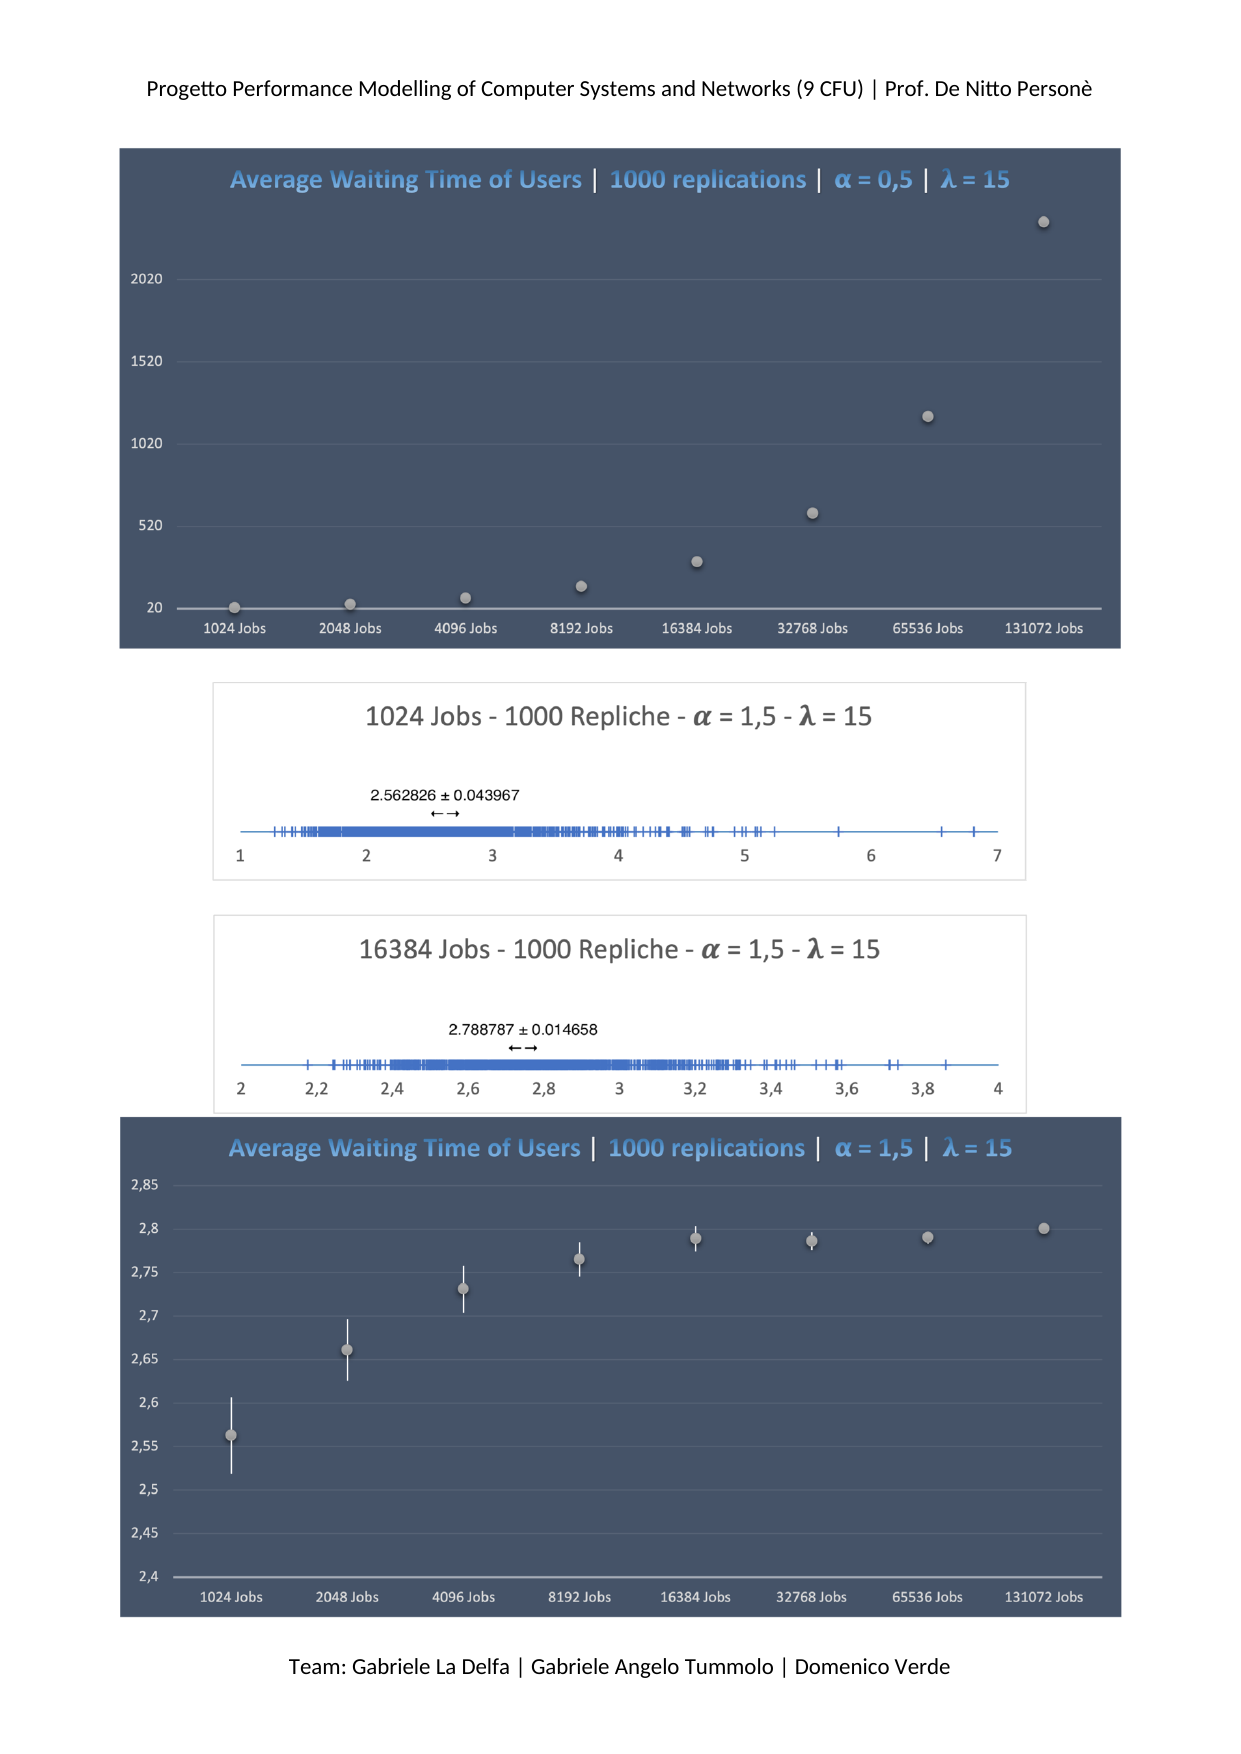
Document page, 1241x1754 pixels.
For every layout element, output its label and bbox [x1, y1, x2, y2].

picture [118, 147, 1123, 651]
picture [211, 681, 1029, 883]
picture [118, 913, 1123, 1619]
